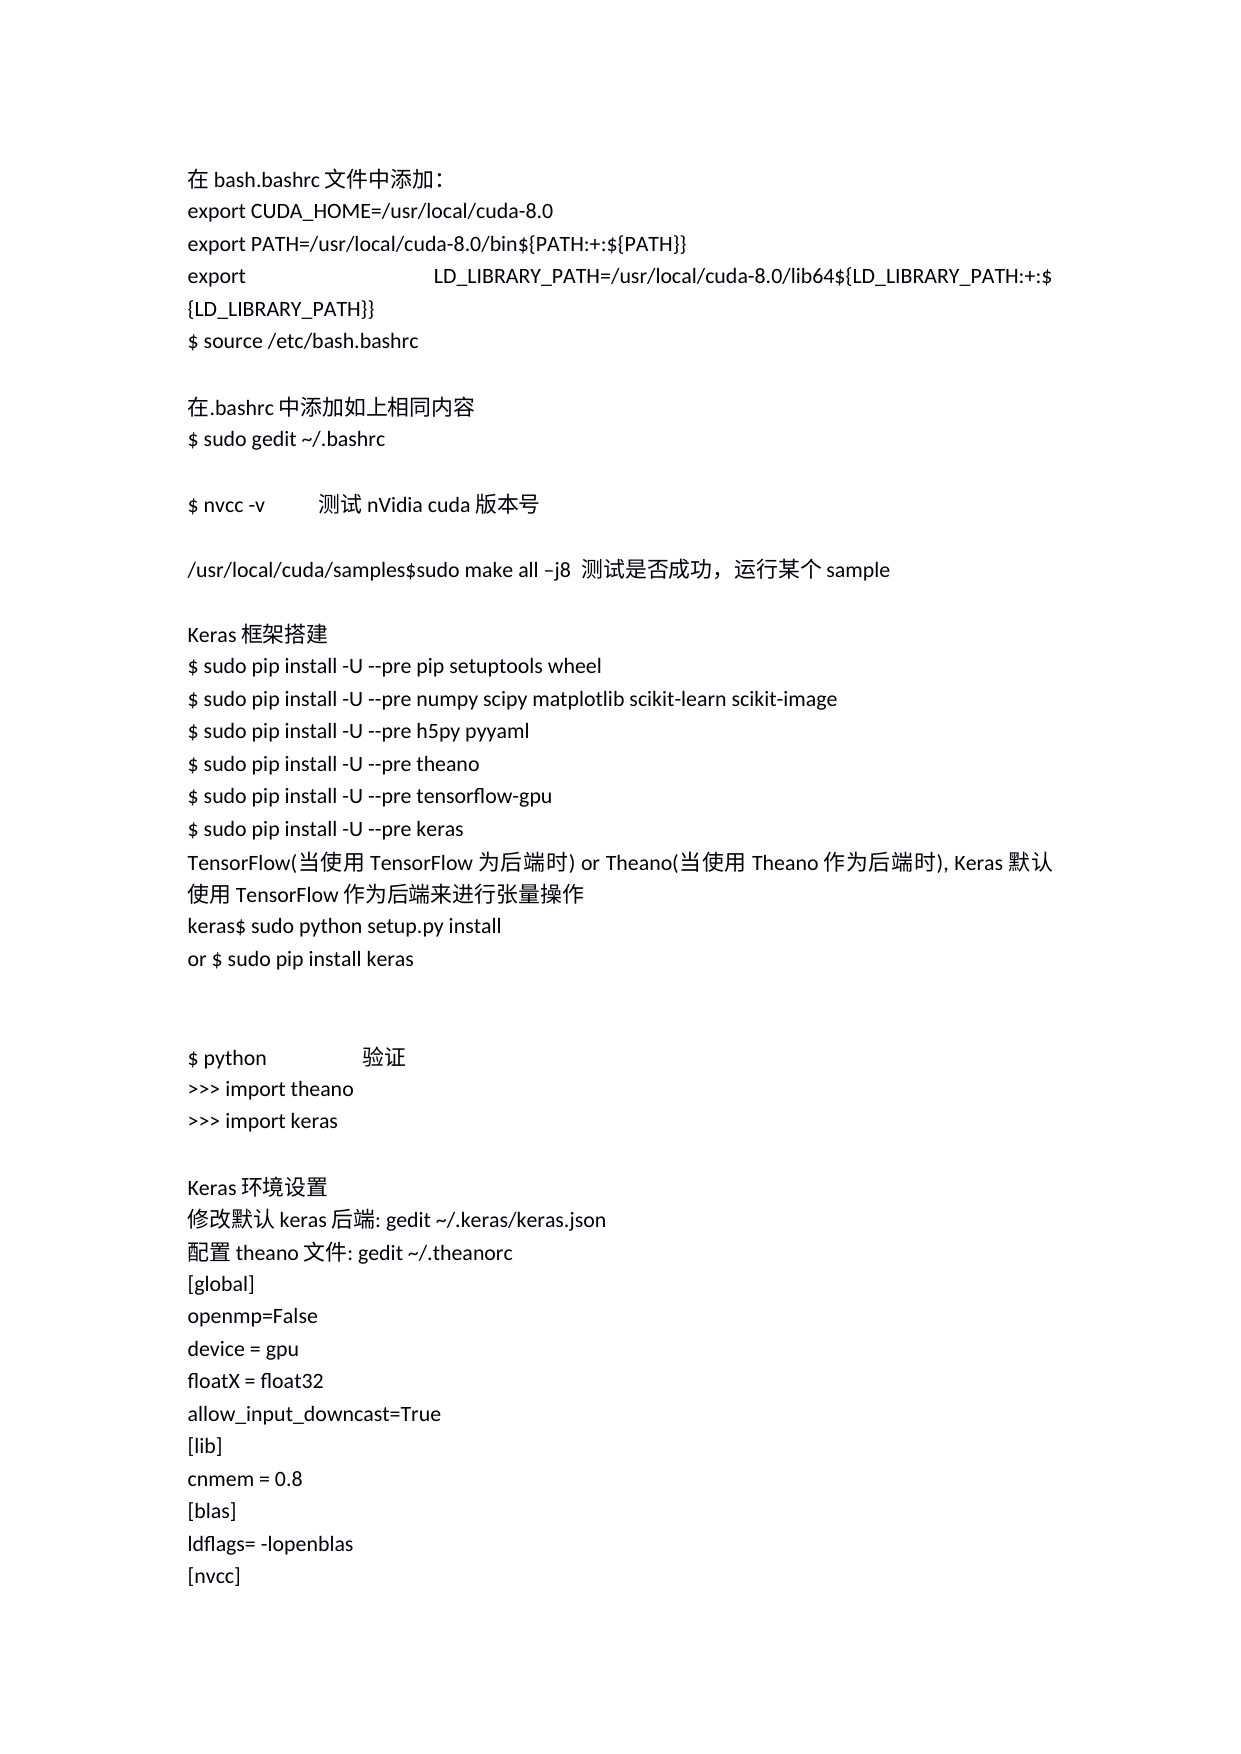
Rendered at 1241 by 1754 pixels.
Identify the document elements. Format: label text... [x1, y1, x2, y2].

text [blas] [187, 1494, 1053, 1527]
text 在.bashrc中添加如上相同内容 [187, 389, 1053, 422]
text 配置theano文件: gedit ~/.theanorc [187, 1234, 1053, 1267]
text 在bash.bashrc文件中添加： [187, 162, 1053, 194]
text $ sudo pip install -U --pre pip setuptools wheel [187, 649, 1053, 682]
text ldflags= -lopenblas [187, 1527, 1053, 1559]
text TensorFlow(当使用TensorFlow为后端时) or Theano(当使用Theano作为后端时), Keras默认使用TensorFlow作为后端来进行张量操作 [187, 844, 1053, 909]
text openmp=False [187, 1299, 1053, 1332]
text $ source /etc/bash.bashrc [187, 324, 1053, 357]
text $ sudo pip install -U --pre theano [187, 747, 1053, 779]
text export CUDA_HOME=/usr/local/cuda-8.0 [187, 194, 1053, 227]
text floatX = float32 [187, 1364, 1053, 1397]
text /usr/local/cuda/samples$sudo make all –j8 测试是否成功，运行某个sample [187, 552, 1053, 584]
text or $ sudo pip install keras [187, 942, 1053, 974]
text keras$ sudo python setup.py install [187, 909, 1053, 942]
text >>> import theano [187, 1072, 1053, 1104]
text 修改默认keras后端: gedit ~/.keras/keras.json [187, 1202, 1053, 1234]
text device = gpu [187, 1332, 1053, 1364]
text [nvcc] [187, 1559, 1053, 1592]
text allow_input_downcast=True [187, 1397, 1053, 1429]
text [lib] [187, 1429, 1053, 1462]
text $ sudo gedit ~/.bashrc [187, 422, 1053, 454]
text export LD_LIBRARY_PATH=/usr/local/cuda-8.0/lib64${LD_LIBRARY_PATH:+:${LD_LIBRARY_PATH}} [187, 259, 1053, 324]
text [global] [187, 1267, 1053, 1299]
text Keras框架搭建 [187, 617, 1053, 649]
text $ nvcc -v 测试nVidia cuda版本号 [187, 487, 1053, 519]
text $ python 验证 [187, 1039, 1053, 1072]
text $ sudo pip install -U --pre h5py pyyaml [187, 714, 1053, 747]
text $ sudo pip install -U --pre numpy scipy matplotlib scikit-learn scikit-image [187, 682, 1053, 714]
text >>> import keras [187, 1104, 1053, 1137]
text cnmem = 0.8 [187, 1462, 1053, 1494]
text $ sudo pip install -U --pre tensorflow-gpu [187, 779, 1053, 812]
text export PATH=/usr/local/cuda-8.0/bin${PATH:+:${PATH}} [187, 227, 1053, 259]
text Keras环境设置 [187, 1169, 1053, 1202]
text $ sudo pip install -U --pre keras [187, 812, 1053, 844]
